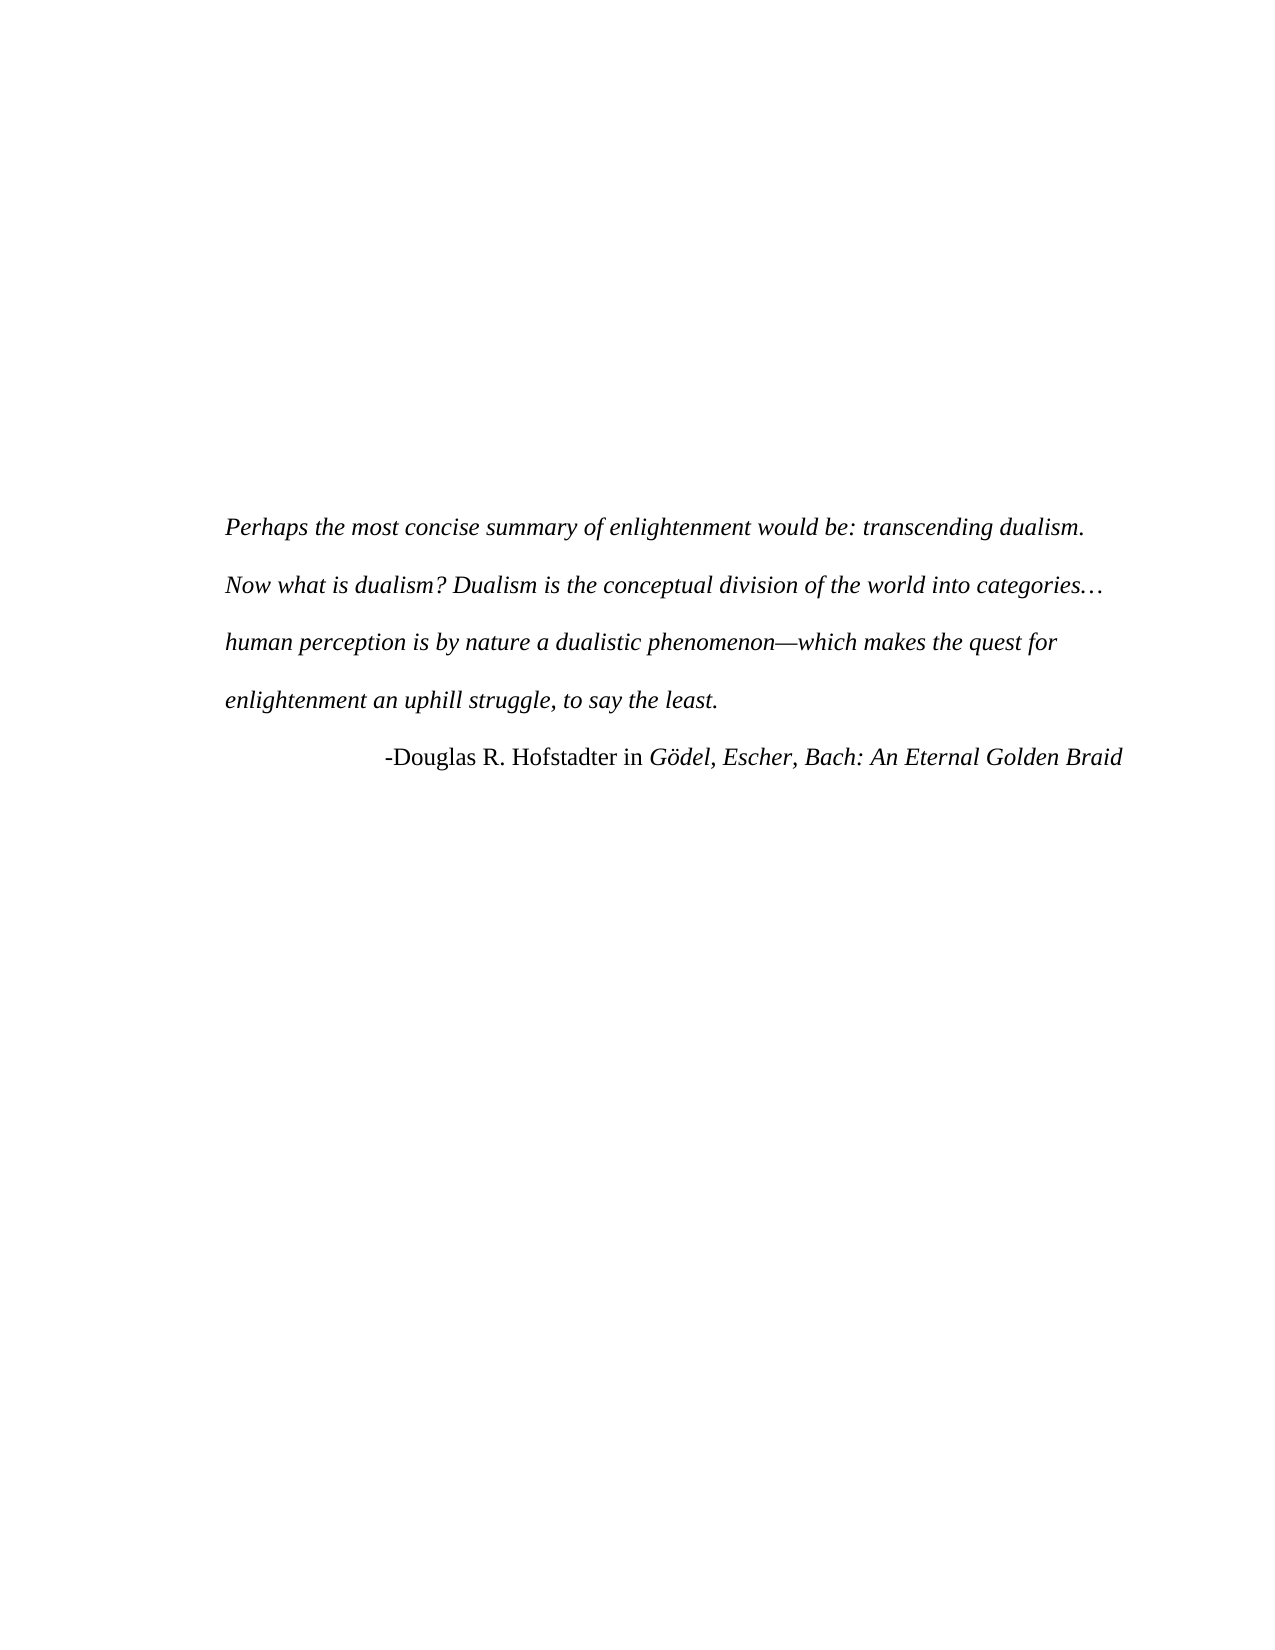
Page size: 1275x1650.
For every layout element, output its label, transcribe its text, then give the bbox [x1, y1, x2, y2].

text -Douglas R. Hofstadter in Gödel, Escher, Bach: An Eternal Golden Braid [225, 742, 1125, 771]
text Perhaps the most concise summary of enlightenment would be: transcending dualism. Now what is dualism? Dualism is the conceptual division of the world into categories…human perception is by nature a dualistic phenomenon—which makes the quest for enlightenment an uphill struggle, to say the least. [225, 512, 1125, 714]
